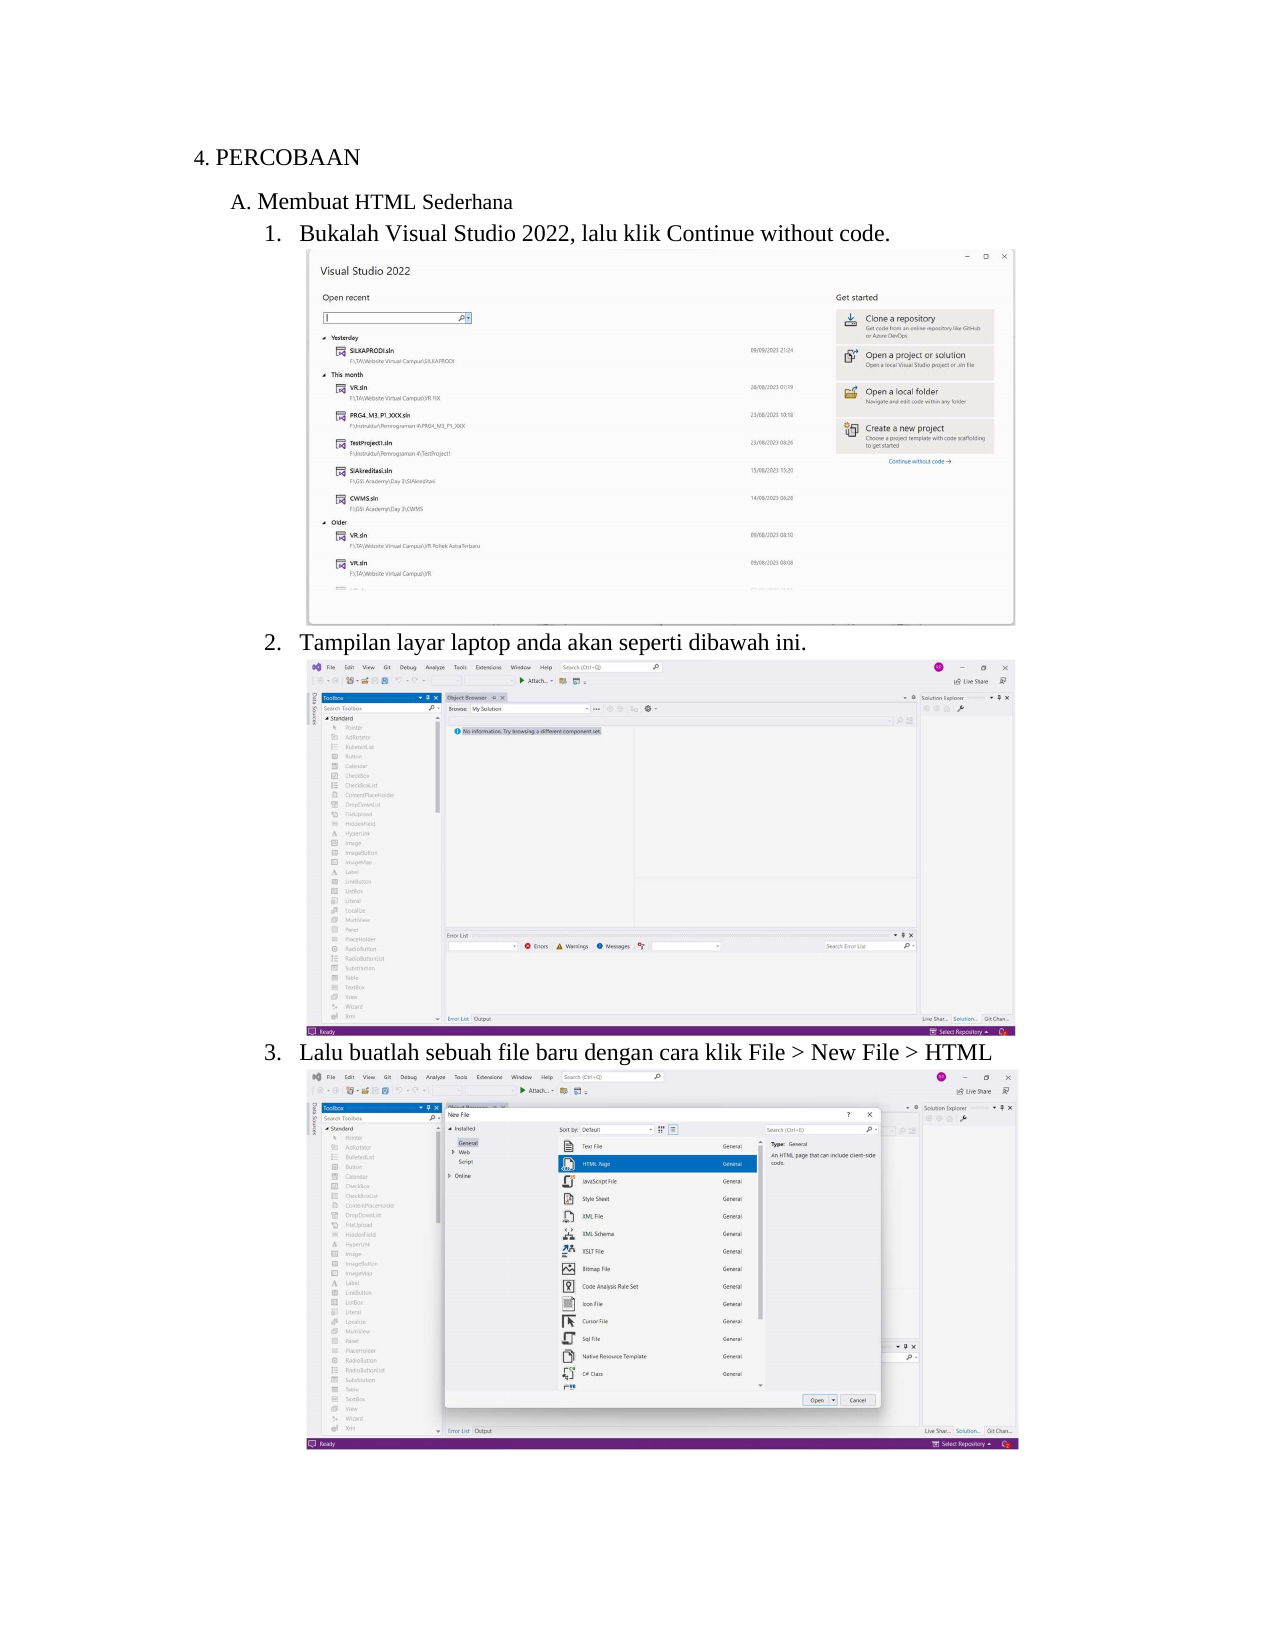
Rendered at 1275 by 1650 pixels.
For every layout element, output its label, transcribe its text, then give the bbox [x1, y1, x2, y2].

text A. Membuat HTML Sederhana [230, 187, 1079, 214]
picture [306, 1069, 1019, 1450]
list Lalu buatlah sebuah file baru dengan cara klik File > New File > HTML [264, 1038, 1079, 1066]
subtitle 4. PERCOBAAN [193, 143, 1079, 171]
list Bukalah Visual Studio 2022, lalu klik Continue without code. [264, 219, 1079, 247]
picture [306, 659, 1016, 1036]
picture [306, 249, 1016, 626]
list Tampilan layar laptop anda akan seperti dibawah ini. [264, 628, 1079, 656]
